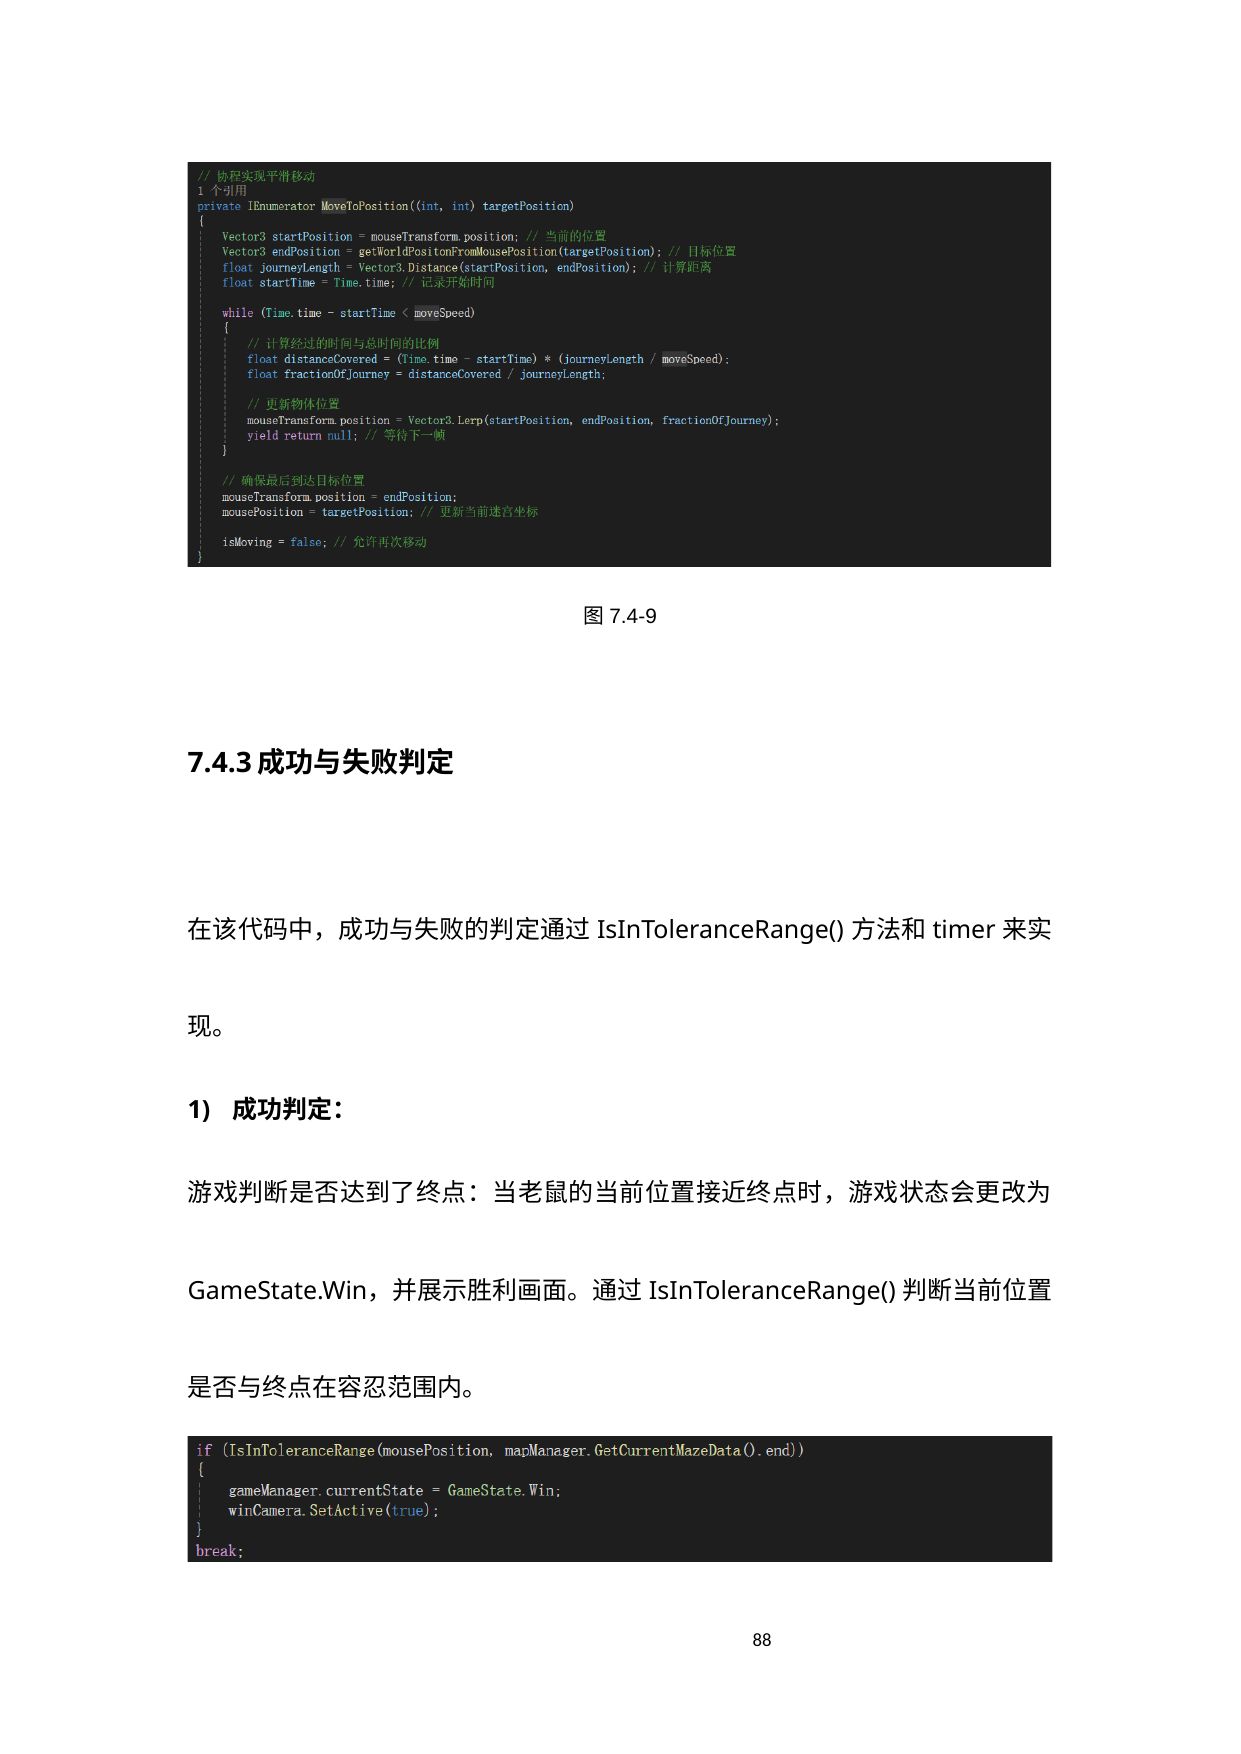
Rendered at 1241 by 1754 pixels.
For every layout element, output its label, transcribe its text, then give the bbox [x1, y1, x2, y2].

picture [187, 1436, 1053, 1562]
list 成功判定： [187, 1075, 1053, 1140]
text 在该代码中，成功与失败的判定通过 IsInToleranceRange() 方法和 timer 来实现。 [187, 895, 1053, 1057]
picture [187, 162, 1052, 567]
text 7.4.3成功与失败判定 [187, 727, 1053, 792]
list 图 7.4-9 [187, 598, 1053, 630]
text 游戏判断是否达到了终点：当老鼠的当前位置接近终点时，游戏状态会更改为 GameState.Win，并展示胜利画面。通过 IsInToleranceRange() 判断当前位置是否与终点在容忍范围内。 [187, 1158, 1053, 1418]
